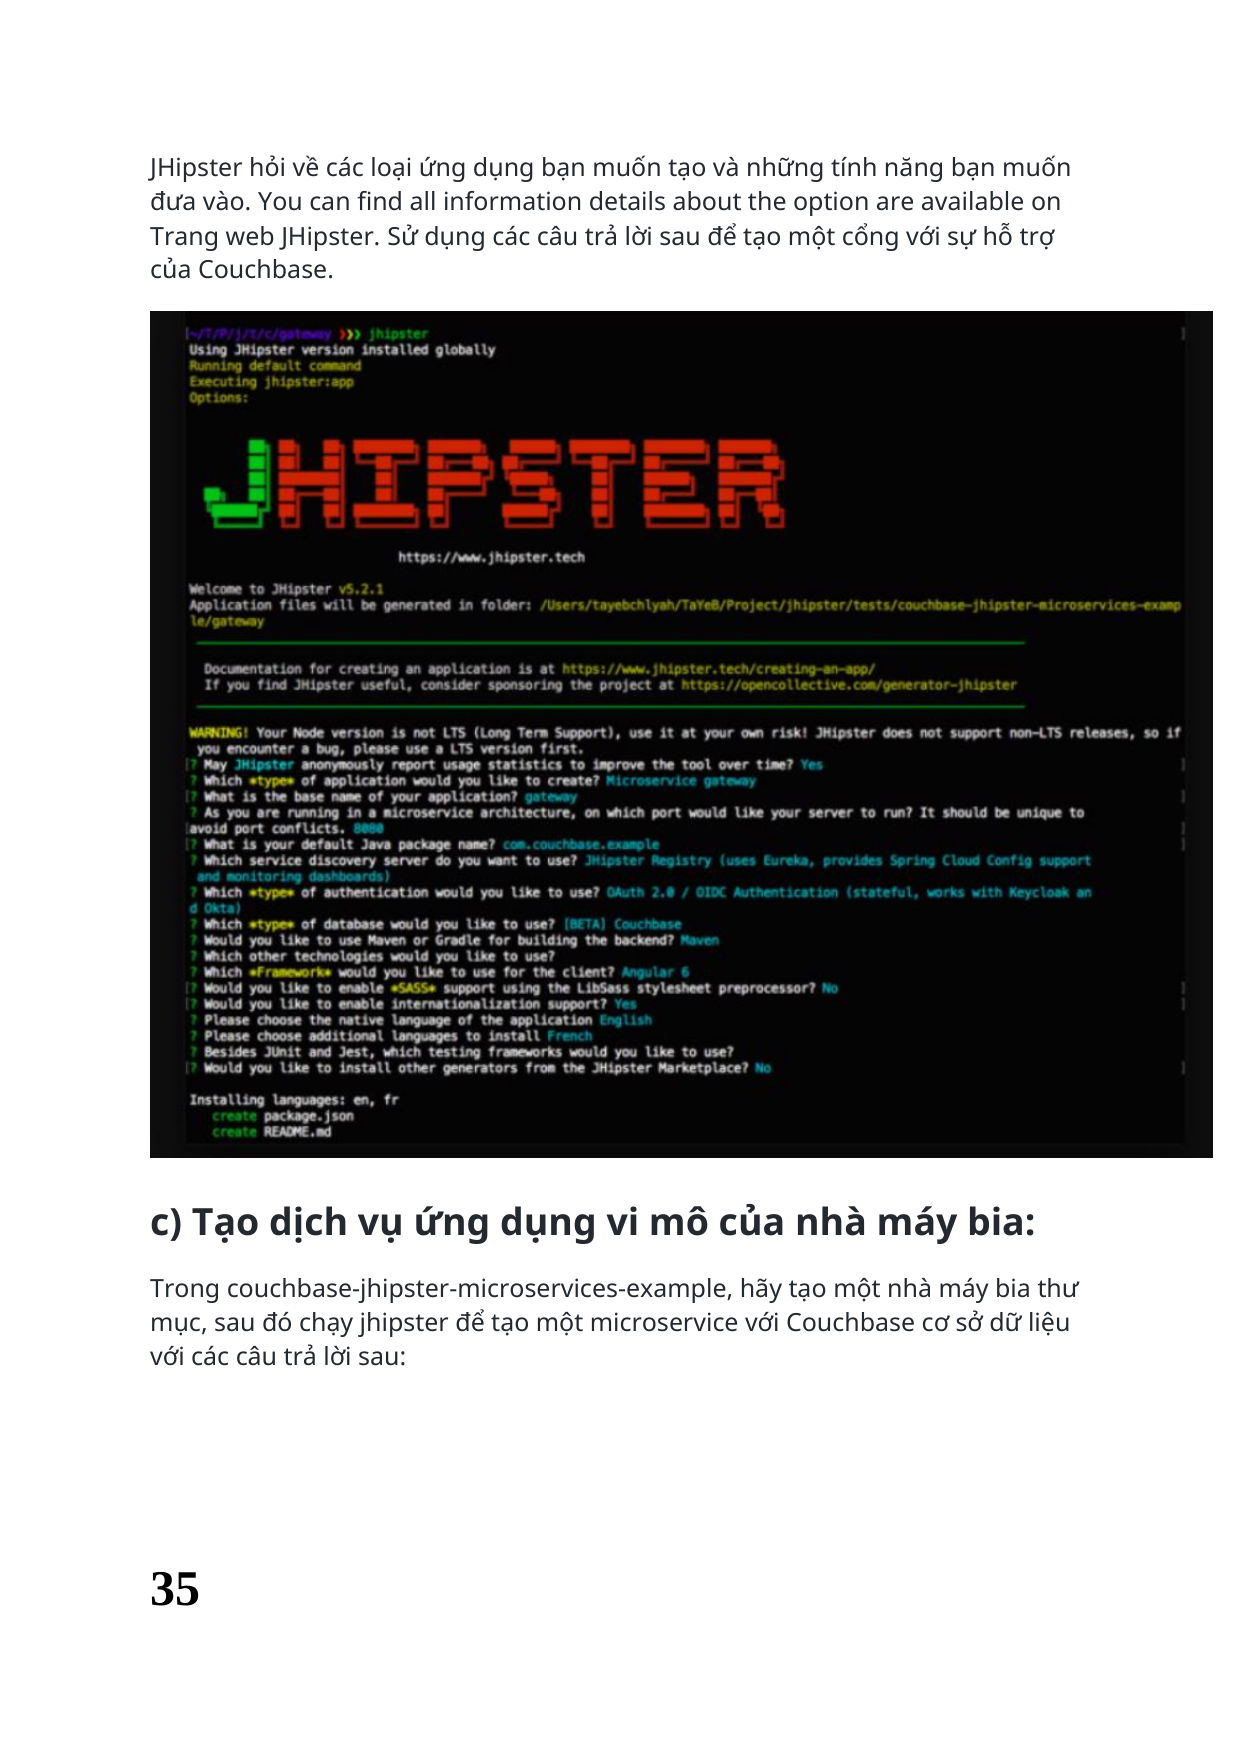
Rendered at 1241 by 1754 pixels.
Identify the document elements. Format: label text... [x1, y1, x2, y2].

text JHipster hỏi về các loại ứng dụng bạn muốn tạo và những tính năng bạn muốn đưa vào. You can find all information details about the option are available on Trang web JHipster. Sử dụng các câu trả lời sau để tạo một cổng với sự hỗ trợ của Couchbase. [150, 150, 1090, 286]
picture [150, 311, 1213, 1158]
subtitle c) Tạo dịch vụ ứng dụng vi mô của nhà máy bia: [150, 1195, 1090, 1246]
text Trong couchbase-jhipster-microservices-example, hãy tạo một nhà máy bia thư mục, sau đó chạy jhipster để tạo một microservice với Couchbase cơ sở dữ liệu với các câu trả lời sau: [150, 1271, 1090, 1373]
